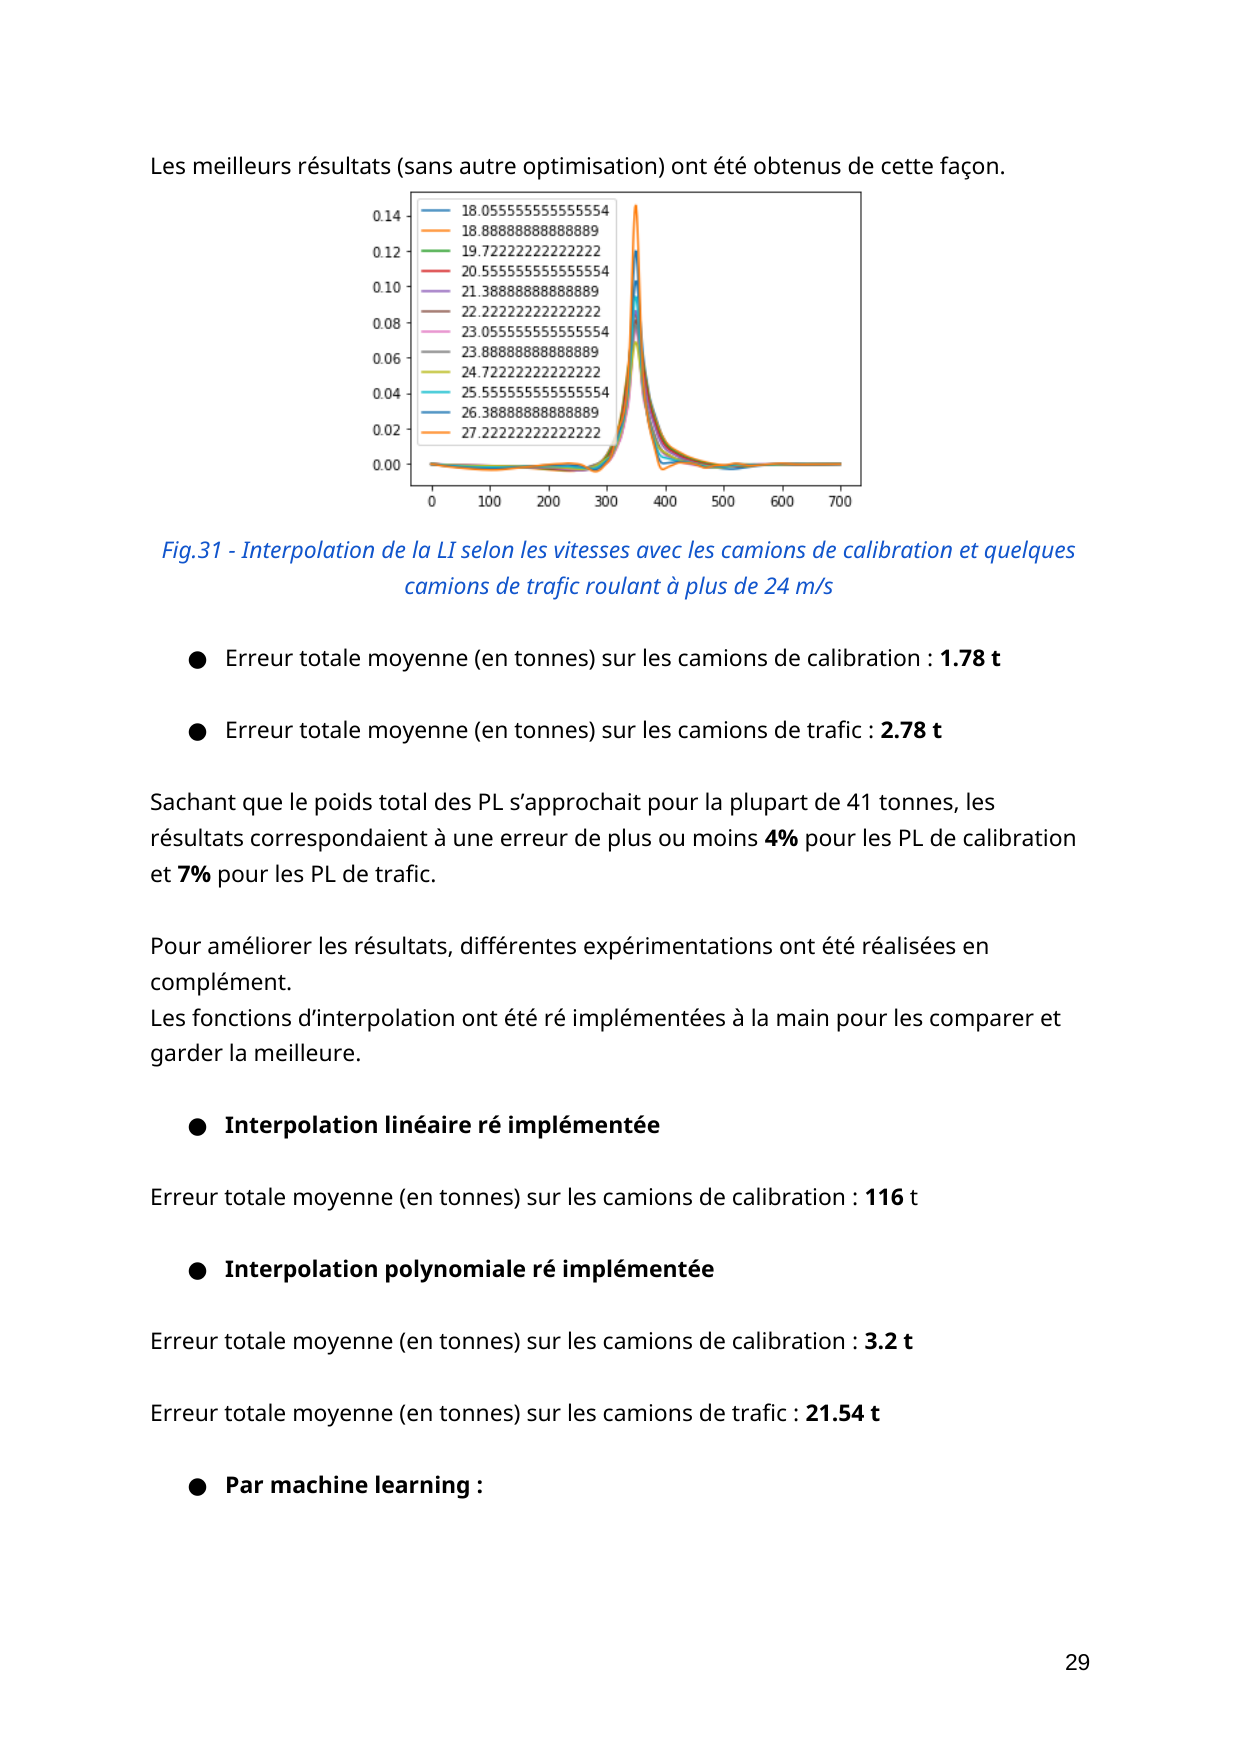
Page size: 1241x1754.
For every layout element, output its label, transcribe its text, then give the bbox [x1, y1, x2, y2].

text Erreur totale moyenne (en tonnes) sur les camions de trafic : 21.54 t [150, 1397, 1090, 1428]
text Erreur totale moyenne (en tonnes) sur les camions de calibration : 116 t [150, 1181, 1090, 1212]
text Sachant que le poids total des PL s’approchait pour la plupart de 41 tonnes, les résultats correspondaient à une erreur de plus ou moins 4% pour les PL de calibration et 7% pour les PL de trafic. [150, 786, 1090, 889]
text Fig.31 - Interpolation de la LI selon les vitesses avec les camions de calibration et quelques camions de trafic roulant à plus de 24 m/s [150, 534, 1090, 601]
text Les fonctions d’interpolation ont été ré implémentées à la main pour les comparer et garder la meilleure. [150, 1001, 1090, 1069]
picture [354, 186, 886, 531]
list Erreur totale moyenne (en tonnes) sur les camions de trafic : 2.78 t [187, 714, 1090, 745]
text Pour améliorer les résultats, différentes expérimentations ont été réalisées en complément. [150, 929, 1090, 997]
list Erreur totale moyenne (en tonnes) sur les camions de calibration : 1.78 t [187, 642, 1090, 673]
list Par machine learning : [187, 1469, 1090, 1500]
list Interpolation polynomiale ré implémentée [187, 1253, 1090, 1284]
text Erreur totale moyenne (en tonnes) sur les camions de calibration : 3.2 t [150, 1325, 1090, 1356]
text Les meilleurs résultats (sans autre optimisation) ont été obtenus de cette façon. [150, 150, 1090, 181]
list Interpolation linéaire ré implémentée [187, 1109, 1090, 1141]
